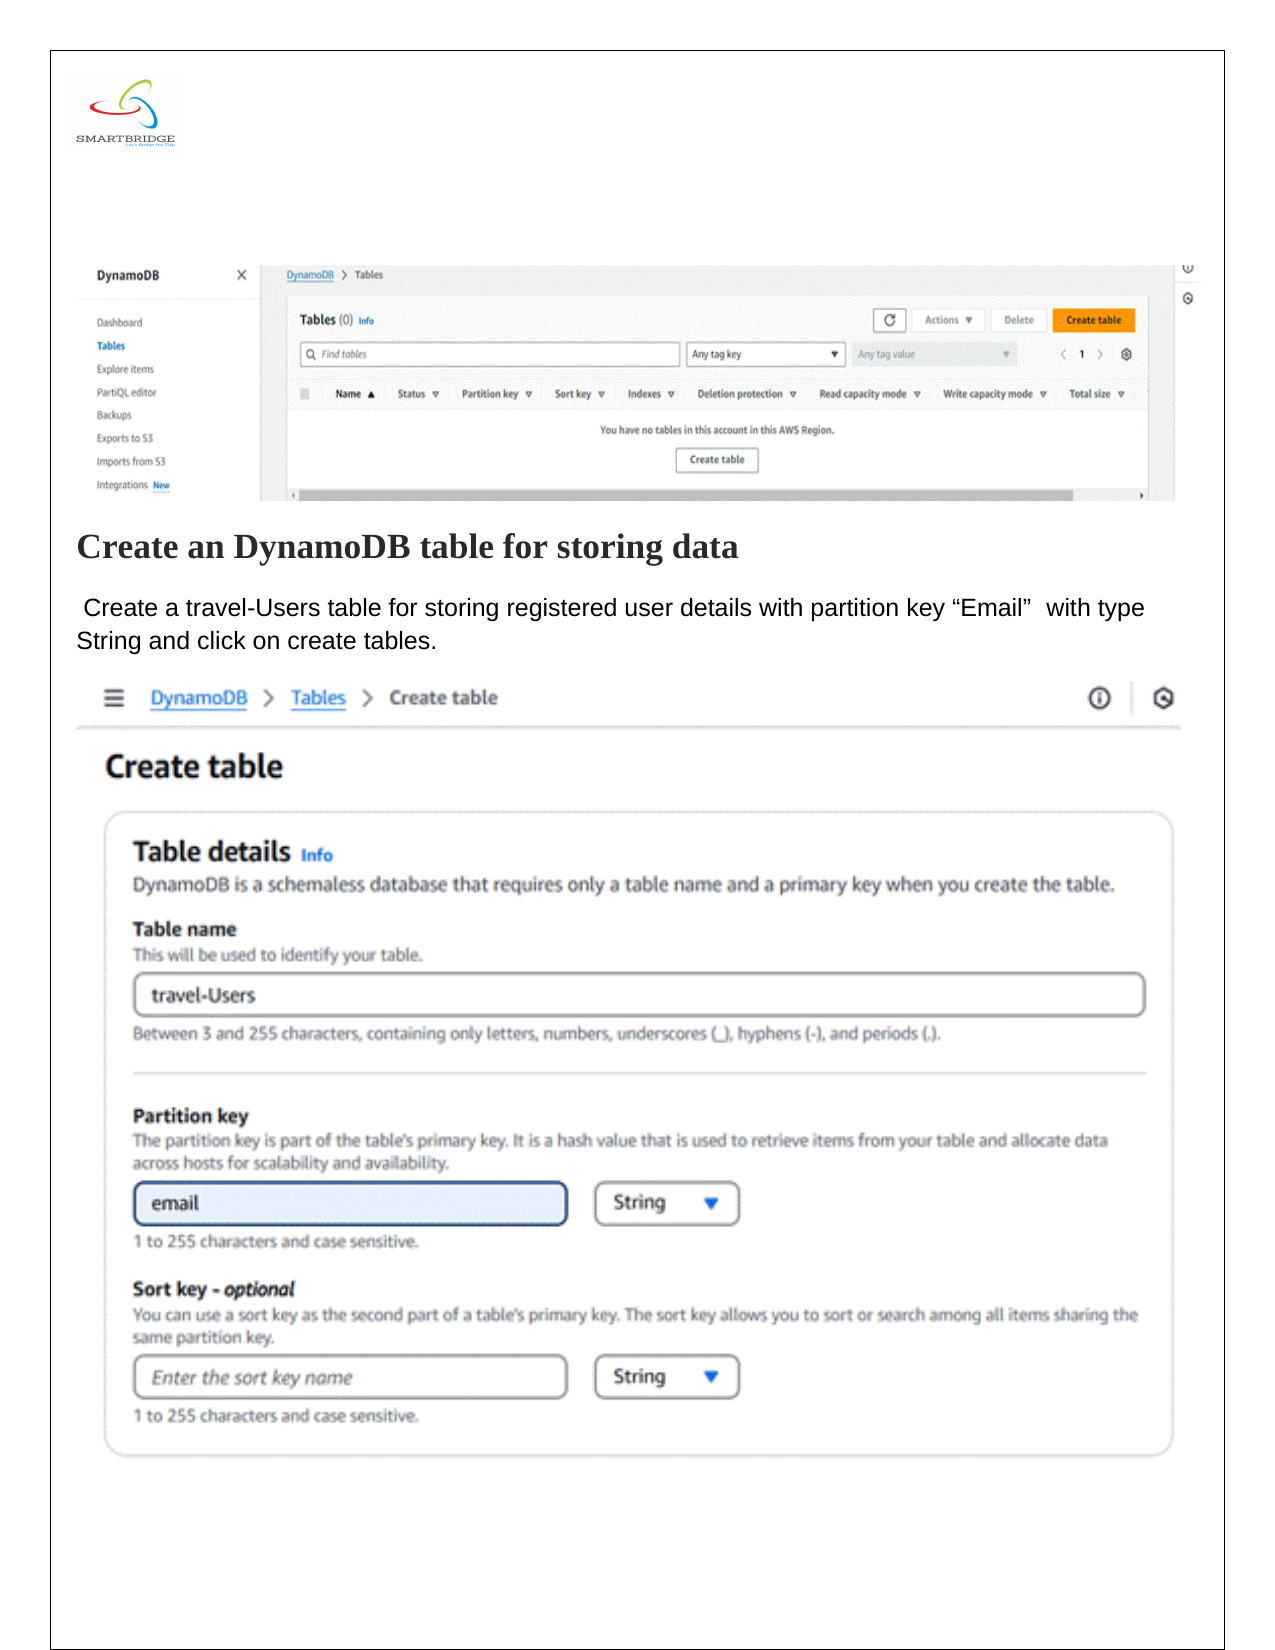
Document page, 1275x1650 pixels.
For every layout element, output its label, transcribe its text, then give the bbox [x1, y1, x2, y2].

picture [76, 265, 1201, 501]
text Create a travel-Users table for storing registered user details with partition key “Email” with type String and click on create tables. [76, 593, 1196, 655]
text Create an DynamoDB table for storing data [76, 526, 1196, 566]
picture [66, 73, 185, 153]
picture [76, 680, 1181, 1467]
